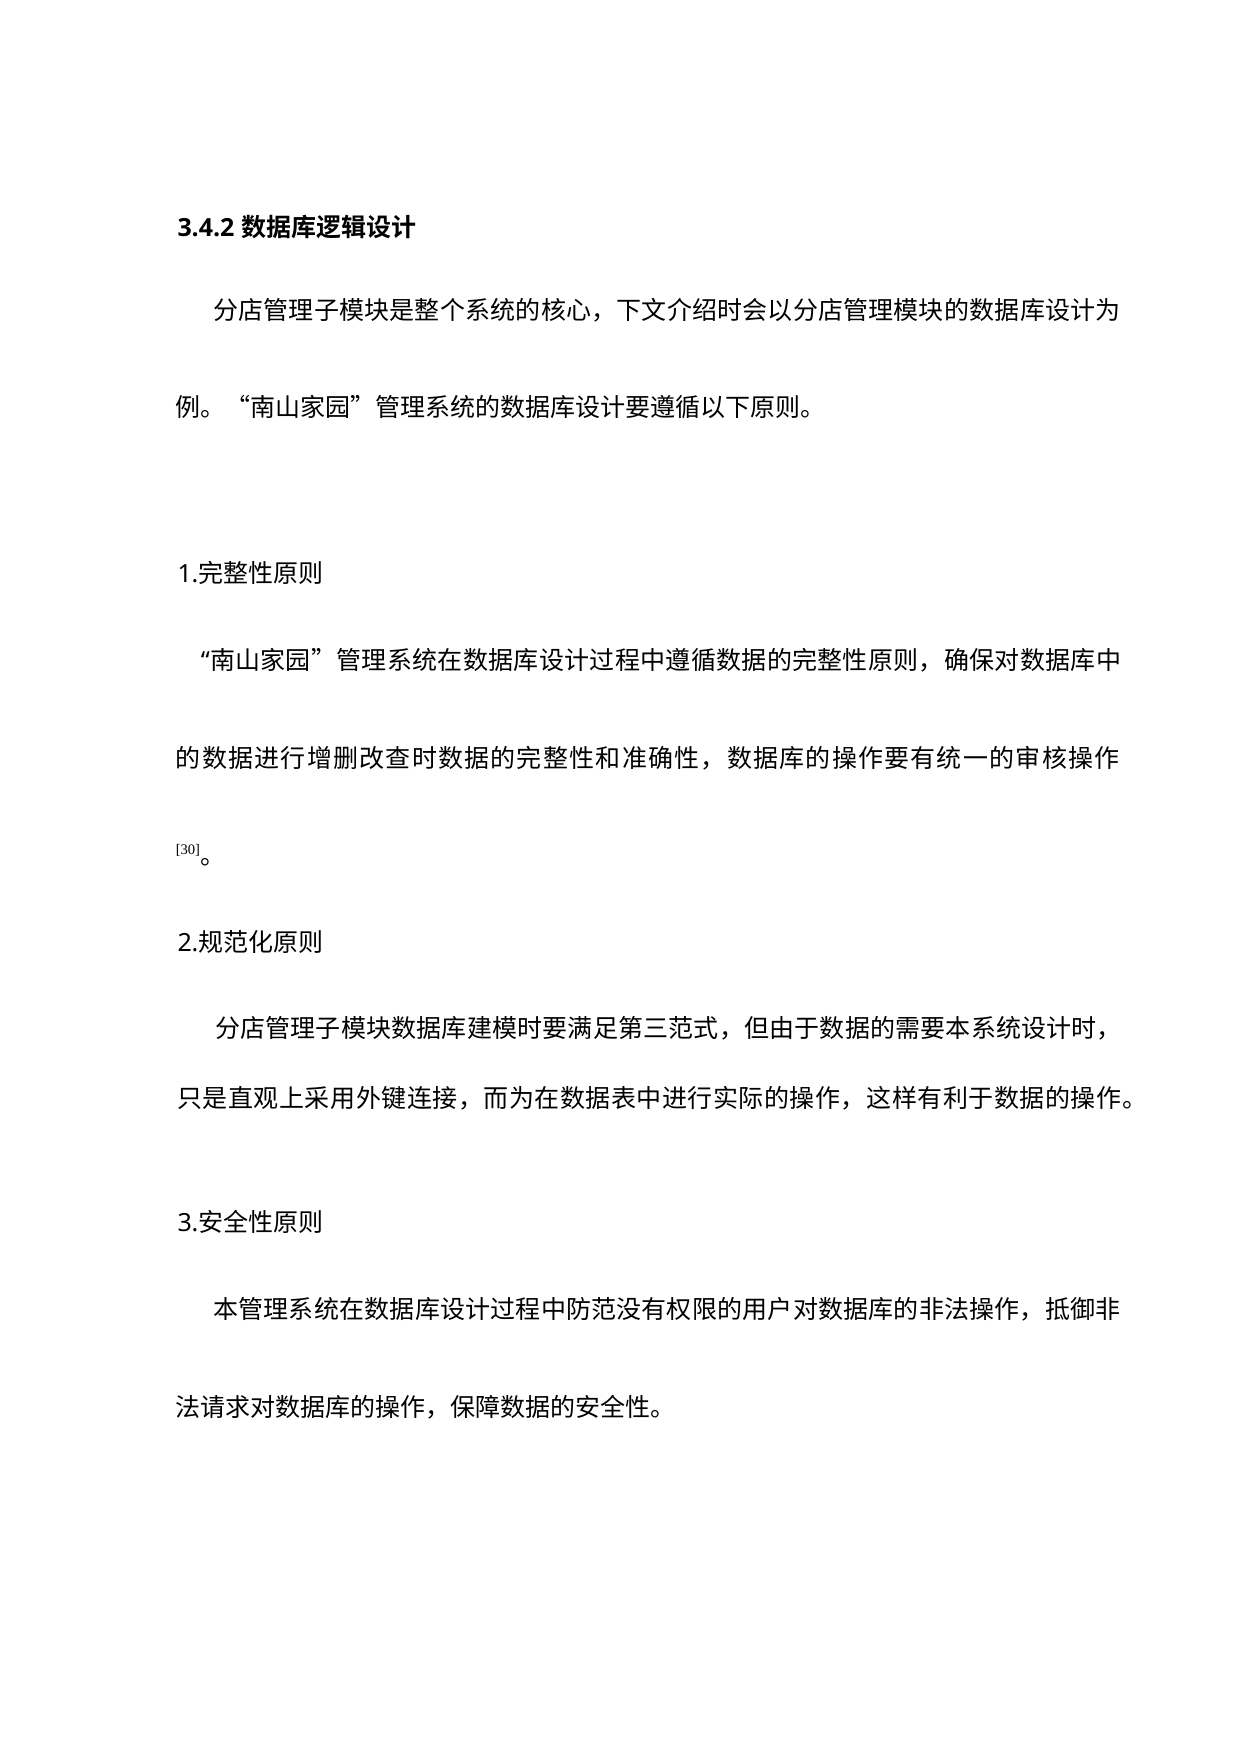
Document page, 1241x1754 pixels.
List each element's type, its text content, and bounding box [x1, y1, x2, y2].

text 本管理系统在数据库设计过程中防范没有权限的⽤户对数据库的⾮法操作，抵御非法请求对数据库的操作，保障数据的安全性。 [176, 1275, 1122, 1438]
text 分店管理子模块是整个系统的核⼼，下⽂介绍时会以分店管理模块的数据库设计为例。“南山家园”管理系统的数据库设计要遵循以下原则。 [176, 276, 1122, 438]
subtitle 3.4.2 数据库逻辑设计 [177, 193, 1122, 258]
text “南山家园”管理系统在数据库设计过程中遵循数据的完整性原则，确保对数据库中的数据进⾏增删改查时数据的完整性和准确性，数据库的操作要有统⼀的审核操作[30]。 [176, 626, 1122, 886]
text 1.完整性原则 [177, 539, 1122, 604]
text 2.规范化原则 [177, 908, 1122, 973]
text 分店管理子模块数据库建模时要满⾜第三范式，但由于数据的需要本系统设计时，只是直观上采用外键连接，而为在数据表中进行实际的操作，这样有利于数据的操作。 [177, 994, 1122, 1164]
text 3.安全性原则 [177, 1188, 1122, 1253]
